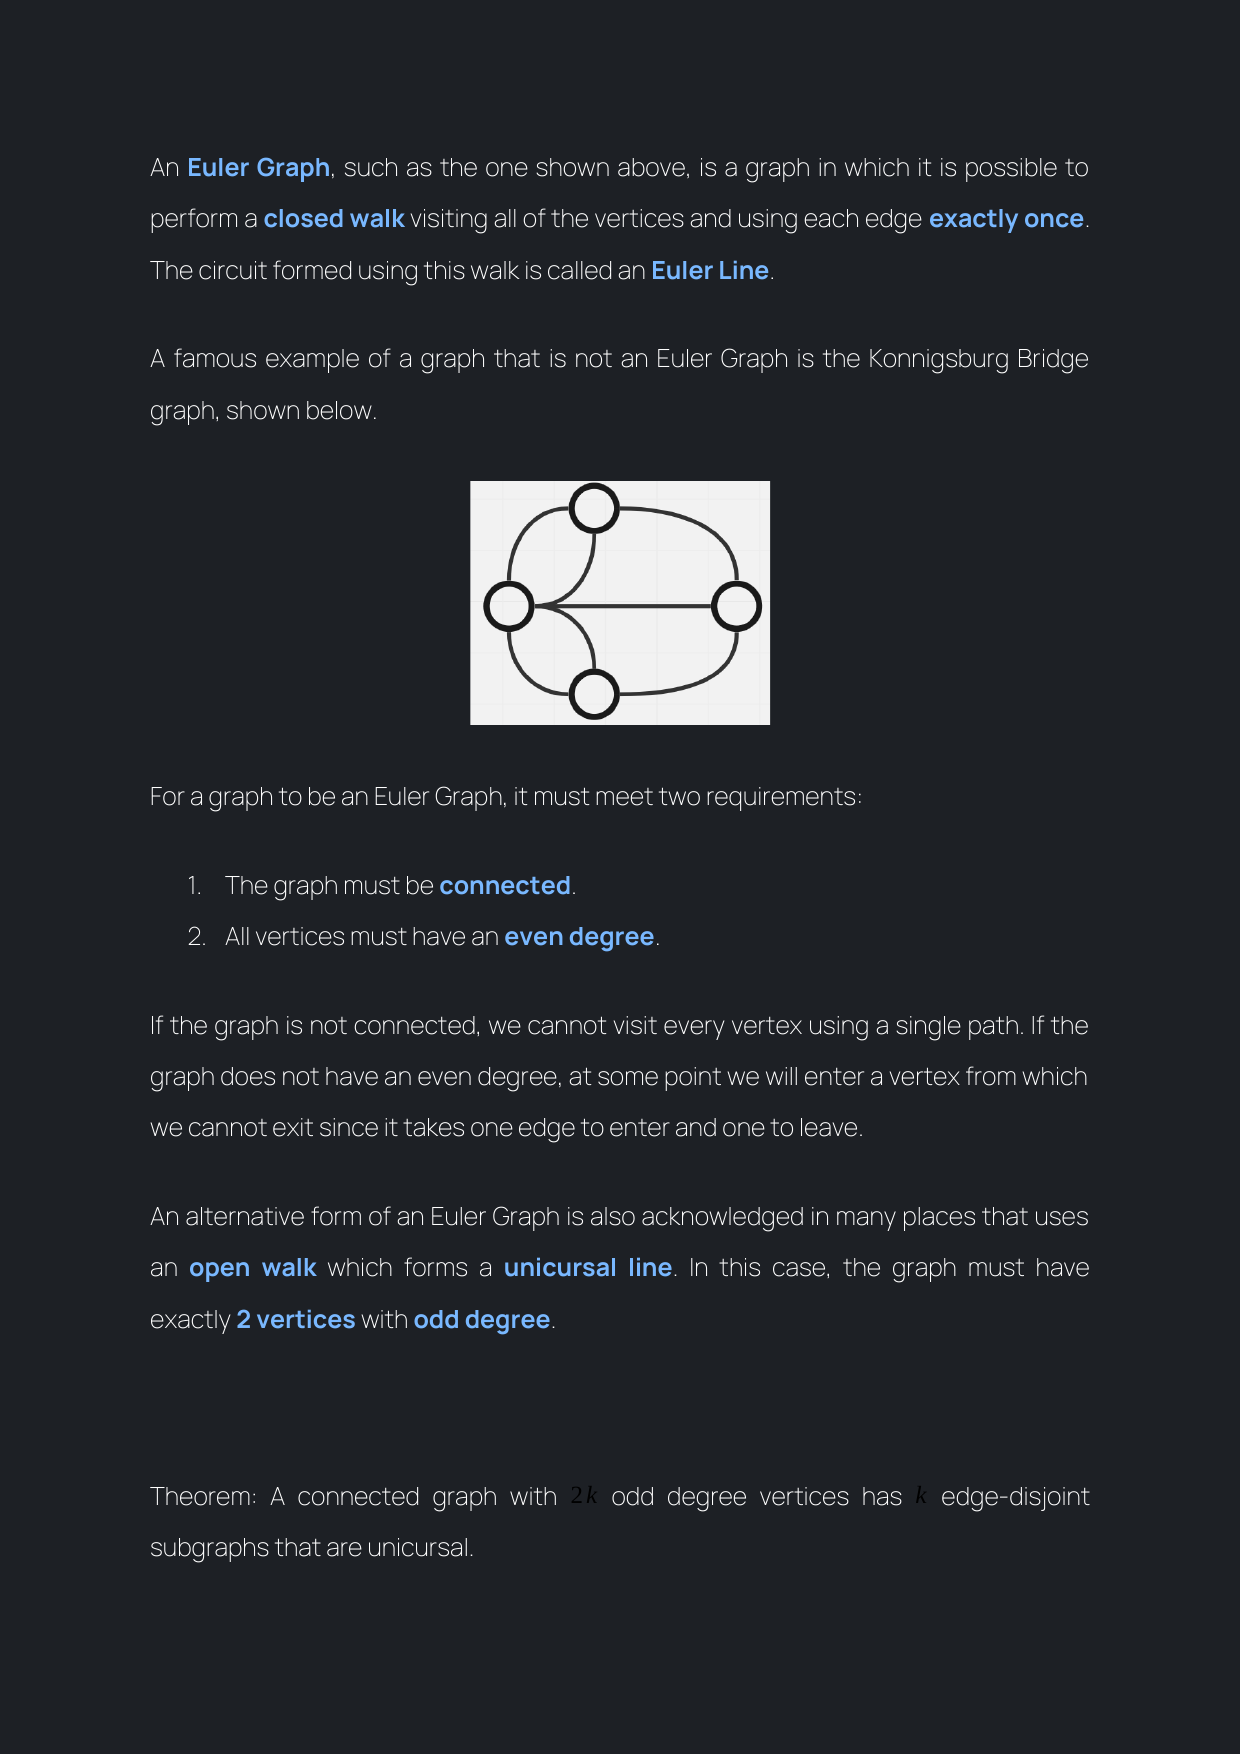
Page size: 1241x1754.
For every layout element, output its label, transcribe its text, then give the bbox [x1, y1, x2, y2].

text A famous example of a graph that is not an Euler Graph is the Konnigsburg Bridge graph, shown below. [150, 341, 1090, 427]
text If the graph is not connected, we cannot visit every vertex using a single path. If the graph does not have an even degree, at some point we will enter a vertex from which we cannot exit since it takes one edge to enter and one to leave. [150, 1008, 1090, 1144]
text For a graph to be an Euler Graph, it must meet two requirements: [150, 779, 1090, 813]
text An alternative form of an Euler Graph is also acknowledged in many places that uses an open walk which forms a unicursal line. In this case, the graph must have exactly 2 vertices with odd degree. [150, 1199, 1090, 1336]
list All vertices must have an even degree. [187, 919, 1090, 953]
text Theorem: A connected graph with odd degree vertices has edge-disjoint subgraphs that are unicursal. [150, 1479, 1090, 1564]
picture [470, 481, 771, 725]
list The graph must be connected. [187, 868, 1090, 902]
text An Euler Graph, such as the one shown above, is a graph in which it is possible to perform a closed walk visiting all of the vertices and using each edge exactly once. The circuit formed using this walk is called an Euler Line. [150, 150, 1090, 287]
